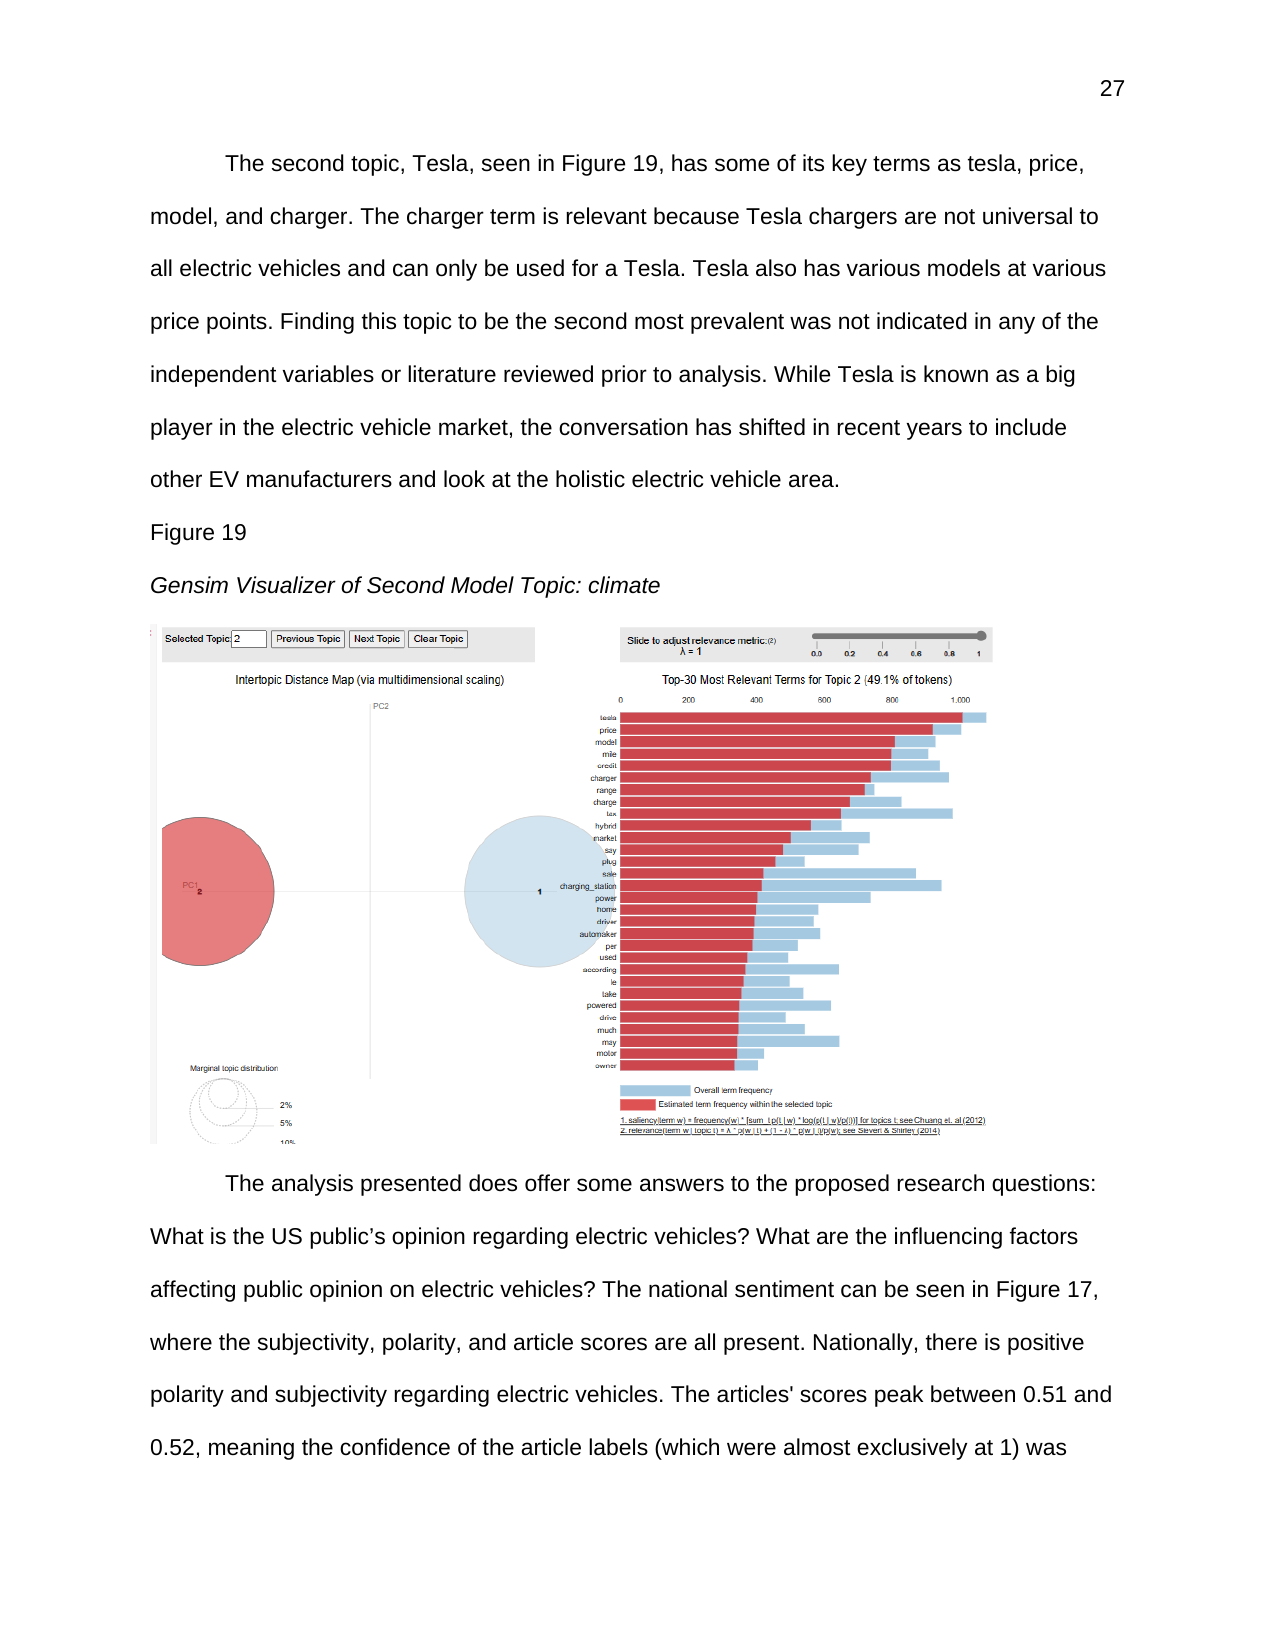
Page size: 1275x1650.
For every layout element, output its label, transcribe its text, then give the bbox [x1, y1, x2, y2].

picture [150, 624, 993, 1144]
text Gensim Visualizer of Second Model Topic: climate [150, 572, 1125, 598]
text The second topic, Tesla, seen in Figure 19, has some of its key terms as tesla, price, model, and charger. The charger term is relevant because Tesla chargers are not universal to all electric vehicles and can only be used for a Tesla. Tesla also has various models at various price points. Finding this topic to be the second most prevalent was not indicated in any of the independent variables or literature reviewed prior to analysis. While Tesla is known as a big player in the electric vehicle market, the conversation has shifted in recent years to include other EV manufacturers and look at the holistic electric vehicle area. [150, 150, 1125, 493]
text Figure 19 [150, 519, 1125, 545]
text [150, 1170, 1125, 1460]
